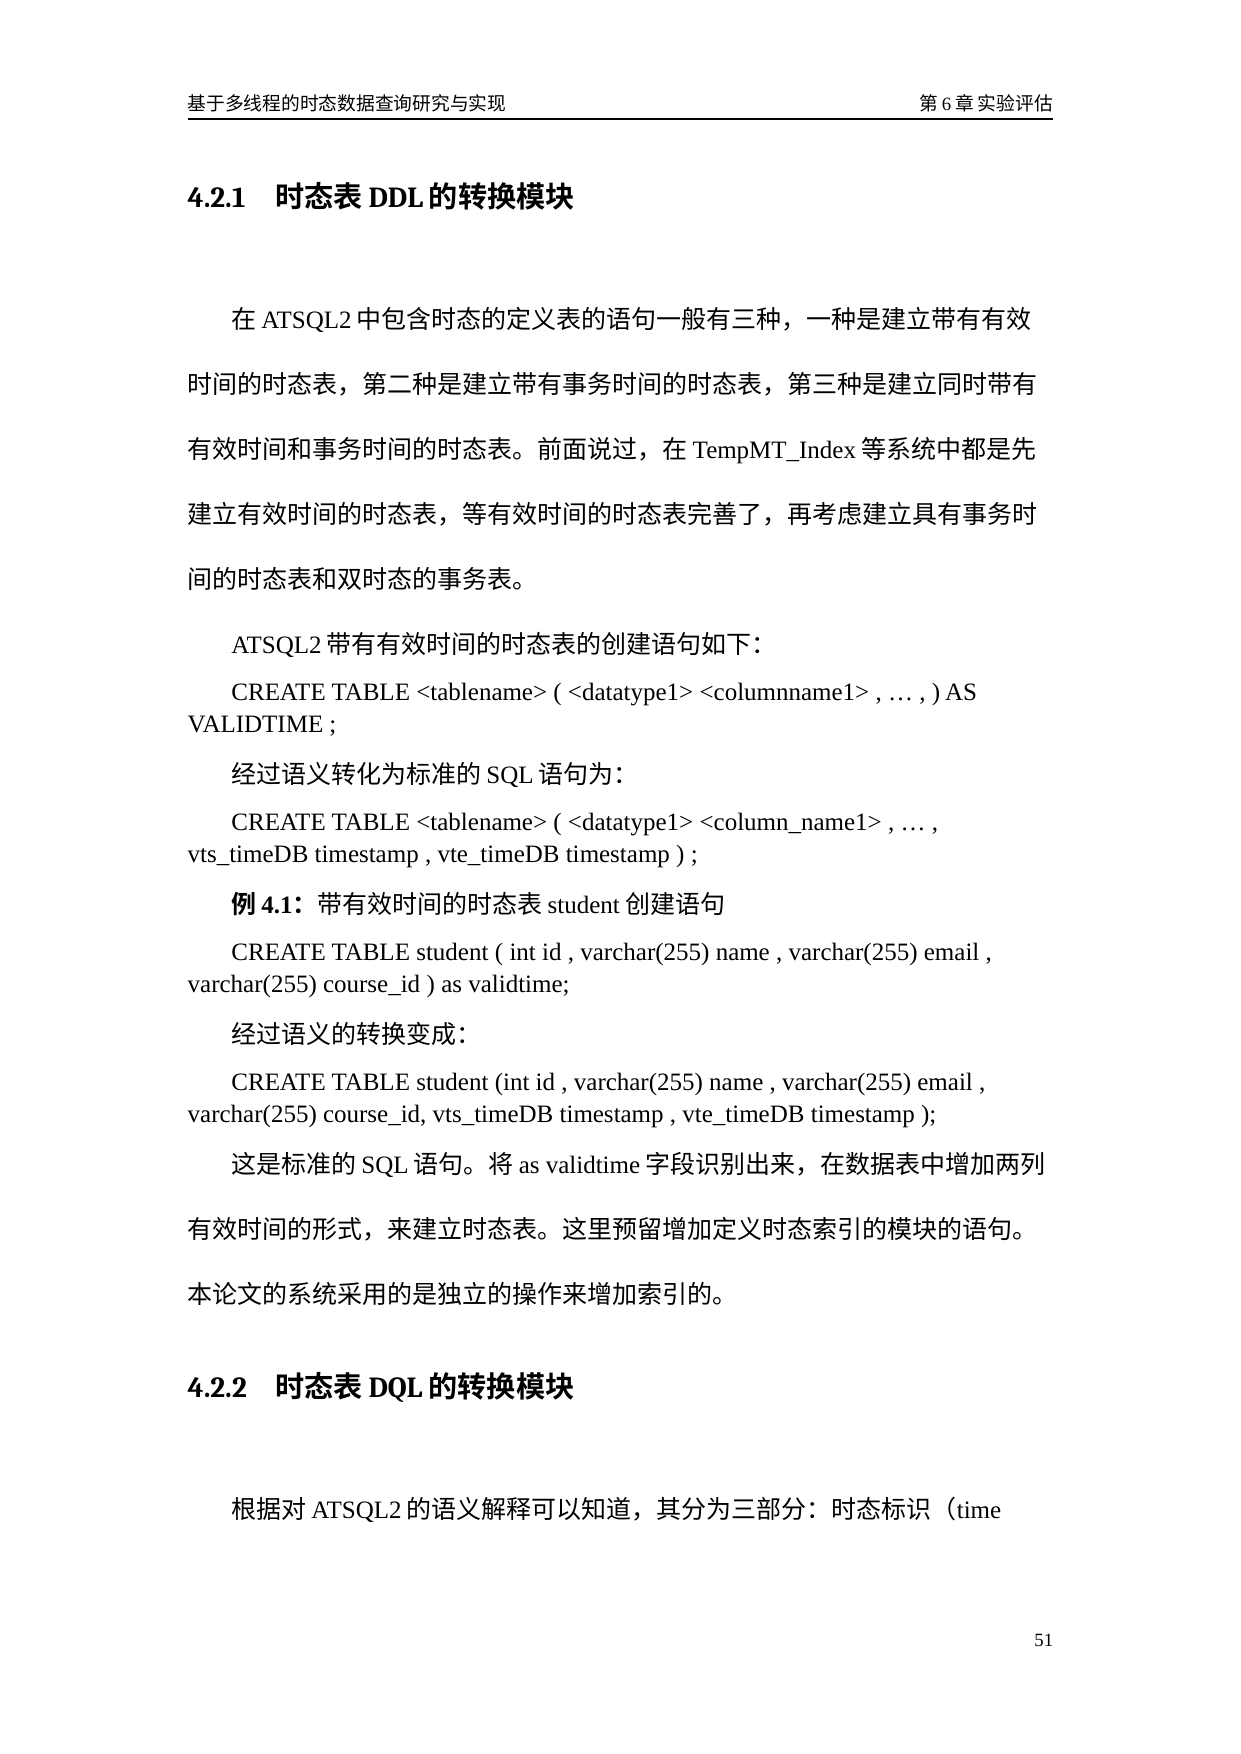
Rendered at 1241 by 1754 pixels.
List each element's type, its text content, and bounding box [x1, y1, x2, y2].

text 例4.1：带有效时间的时态表student创建语句 [187, 870, 1053, 935]
text CREATE TABLE <tablename> ( <datatype1> <columnname1> , … , ) AS VALIDTIME ; [187, 675, 1053, 740]
subtitle 时态表DQL的转换模块 [187, 1352, 1053, 1417]
text 经过语义的转换变成： [187, 1000, 1053, 1065]
text CREATE TABLE student (int id , varchar(255) name , varchar(255) email , varchar(255) course_id, vts_timeDB timestamp , vte_timeDB timestamp ); [187, 1065, 1053, 1130]
text ATSQL2带有有效时间的时态表的创建语句如下： [187, 610, 1053, 675]
text 这是标准的SQL语句。将as validtime字段识别出来，在数据表中增加两列有效时间的形式，来建立时态表。这里预留增加定义时态索引的模块的语句。本论文的系统采用的是独立的操作来增加索引的。 [187, 1130, 1053, 1325]
text 在ATSQL2中包含时态的定义表的语句一般有三种，一种是建立带有有效时间的时态表，第二种是建立带有事务时间的时态表，第三种是建立同时带有有效时间和事务时间的时态表。前面说过，在TempMT_Index等系统中都是先建立有效时间的时态表，等有效时间的时态表完善了，再考虑建立具有事务时间的时态表和双时态的事务表。 [187, 285, 1053, 610]
subtitle 时态表DDL的转换模块 [187, 162, 1053, 227]
text CREATE TABLE student ( int id , varchar(255) name , varchar(255) email , varchar(255) course_id ) as validtime; [187, 935, 1053, 1000]
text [187, 1475, 1053, 1540]
text CREATE TABLE <tablename> ( <datatype1> <column_name1> , … , vts_timeDB timestamp , vte_timeDB timestamp ) ; [187, 805, 1053, 870]
text 经过语义转化为标准的SQL语句为： [187, 740, 1053, 805]
